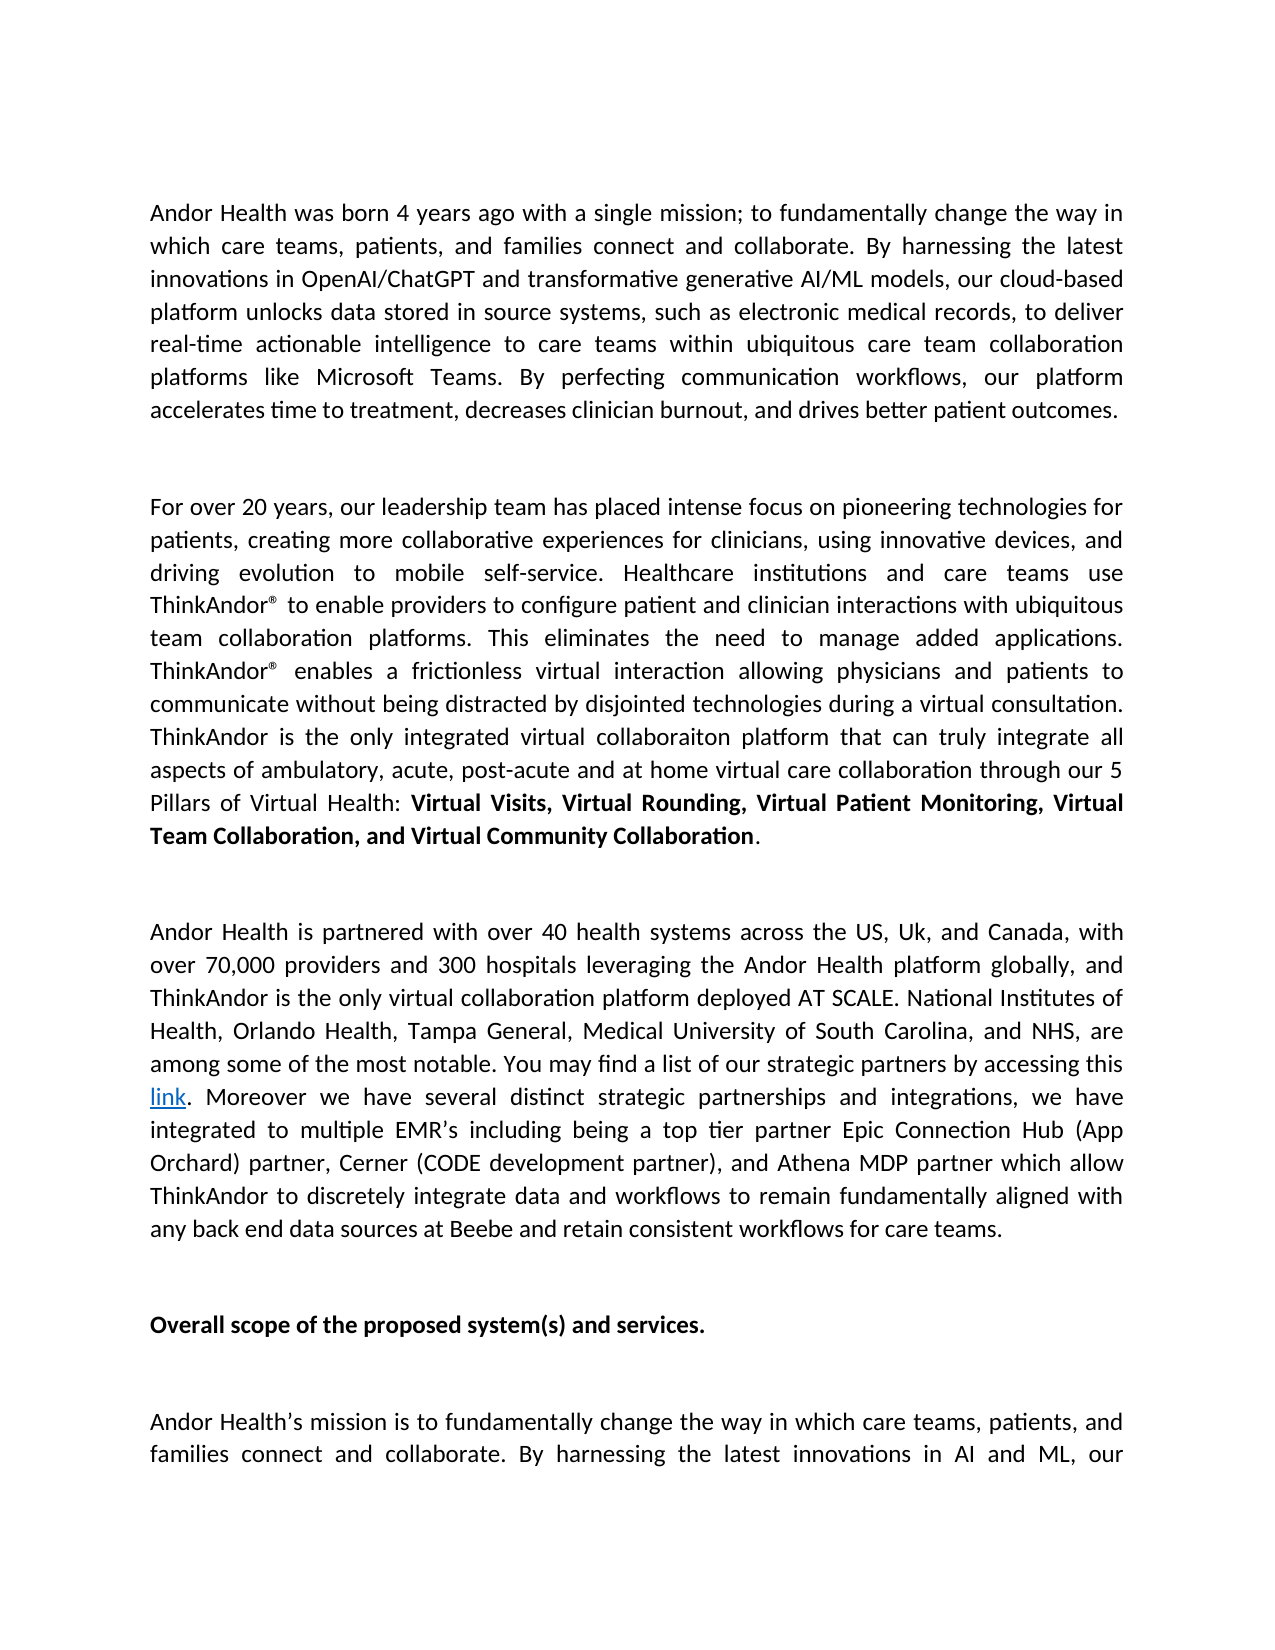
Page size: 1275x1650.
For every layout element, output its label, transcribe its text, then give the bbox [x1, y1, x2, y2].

text For over 20 years, our leadership team has placed intense focus on pioneering technologies for patients, creating more collaborative experiences for clinicians, using innovative devices, and driving evolution to mobile self-service. Healthcare institutions and care teams use ThinkAndor® to enable providers to configure patient and clinician interactions with ubiquitous team collaboration platforms. This eliminates the need to manage added applications. ThinkAndor® enables a frictionless virtual interaction allowing physicians and patients to communicate without being distracted by disjointed technologies during a virtual consultation. ThinkAndor is the only integrated virtual collaboraiton platform that can truly integrate all aspects of ambulatory, acute, post-acute and at home virtual care collaboration through our 5 Pillars of Virtual Health: Virtual Visits, Virtual Rounding, Virtual Patient Monitoring, Virtual Team Collaboration, and Virtual Community Collaboration. [150, 491, 1125, 851]
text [150, 1406, 1125, 1469]
text Andor Health was born 4 years ago with a single mission; to fundamentally change the way in which care teams, patients, and families connect and collaborate. By harnessing the latest innovations in OpenAI/ChatGPT and transformative generative AI/ML models, our cloud-based platform unlocks data stored in source systems, such as electronic medical records, to deliver real-time actionable intelligence to care teams within ubiquitous care team collaboration platforms like Microsoft Teams. By perfecting communication workflows, our platform accelerates time to treatment, decreases clinician burnout, and drives better patient outcomes. [150, 197, 1125, 425]
text Andor Health is partnered with over 40 health systems across the US, Uk, and Canada, with over 70,000 providers and 300 hospitals leveraging the Andor Health platform globally, and ThinkAndor is the only virtual collaboration platform deployed AT SCALE. National Institutes of Health, Orlando Health, Tampa General, Medical University of South Carolina, and NHS, are among some of the most notable. You may find a list of our strategic partners by accessing this link. Moreover we have several distinct strategic partnerships and integrations, we have integrated to multiple EMR’s including being a top tier partner Epic Connection Hub (App Orchard) partner, Cerner (CODE development partner), and Athena MDP partner which allow ThinkAndor to discretely integrate data and workflows to remain fundamentally aligned with any back end data sources at Beebe and retain consistent workflows for care teams. [150, 916, 1125, 1243]
text Overall scope of the proposed system(s) and services. [150, 1309, 1125, 1340]
